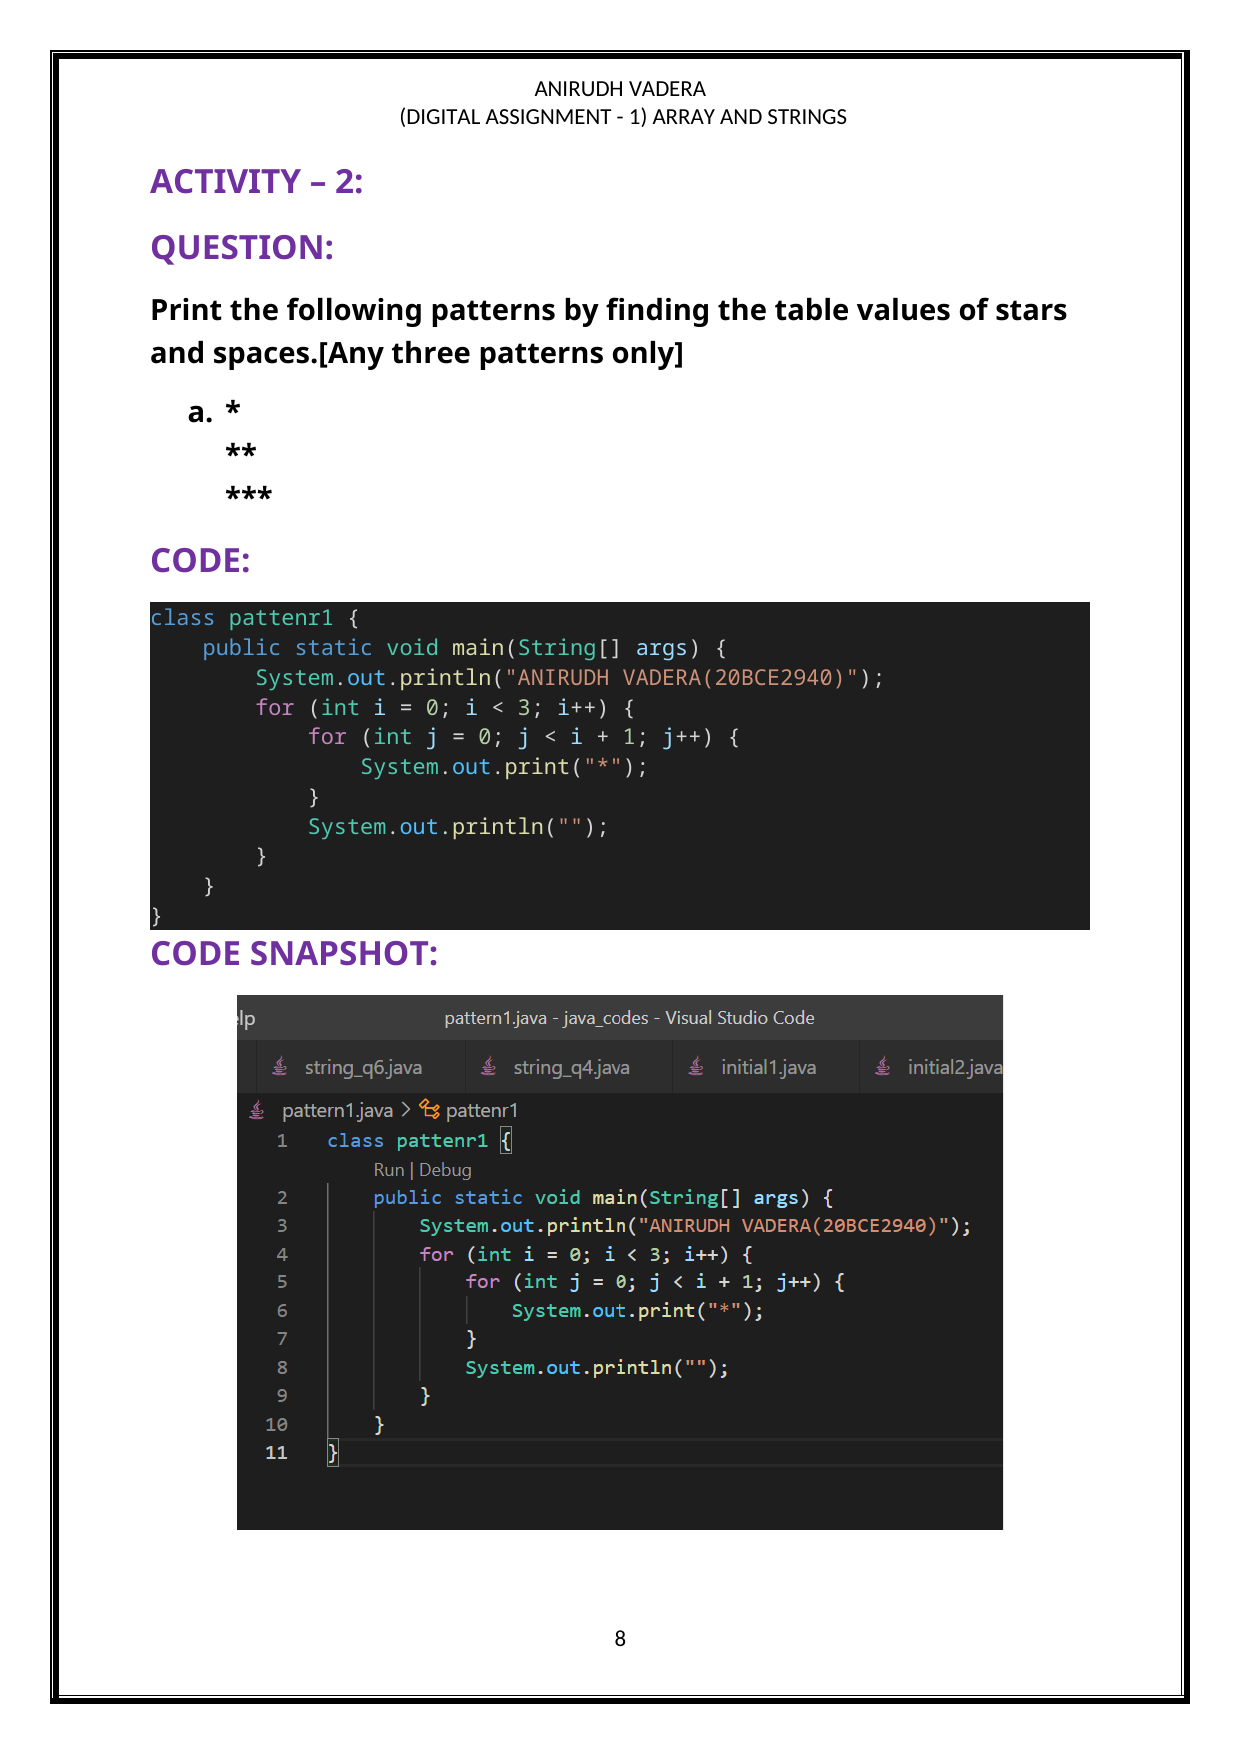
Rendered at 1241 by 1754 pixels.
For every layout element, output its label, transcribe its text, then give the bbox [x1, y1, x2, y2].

text Print the following patterns by finding the table values of stars and spaces.[Any three patterns only] [150, 289, 1090, 372]
text for (int i = 0; i < 3; i++) { [150, 691, 1090, 721]
list *** [225, 477, 1090, 517]
text QUESTION: [150, 223, 1090, 269]
text System.out.print("*"); [150, 751, 1090, 781]
list ** [225, 434, 1090, 474]
text ACTIVITY – 2: [150, 158, 1090, 203]
text public static void main(String[] args) { [150, 632, 1090, 662]
picture [237, 995, 1004, 1530]
text } [150, 870, 1090, 900]
text System.out.println("ANIRUDH VADERA(20BCE2940)"); [150, 662, 1090, 691]
text } [150, 840, 1090, 870]
text for (int j = 0; j < i + 1; j++) { [150, 721, 1090, 751]
text System.out.println(""); [150, 811, 1090, 840]
text class pattenr1 { [150, 602, 1090, 632]
text } [150, 900, 1090, 930]
text CODE: [150, 536, 1090, 582]
text } [150, 781, 1090, 811]
text CODE SNAPSHOT: [150, 930, 1090, 975]
list * [187, 391, 1090, 431]
